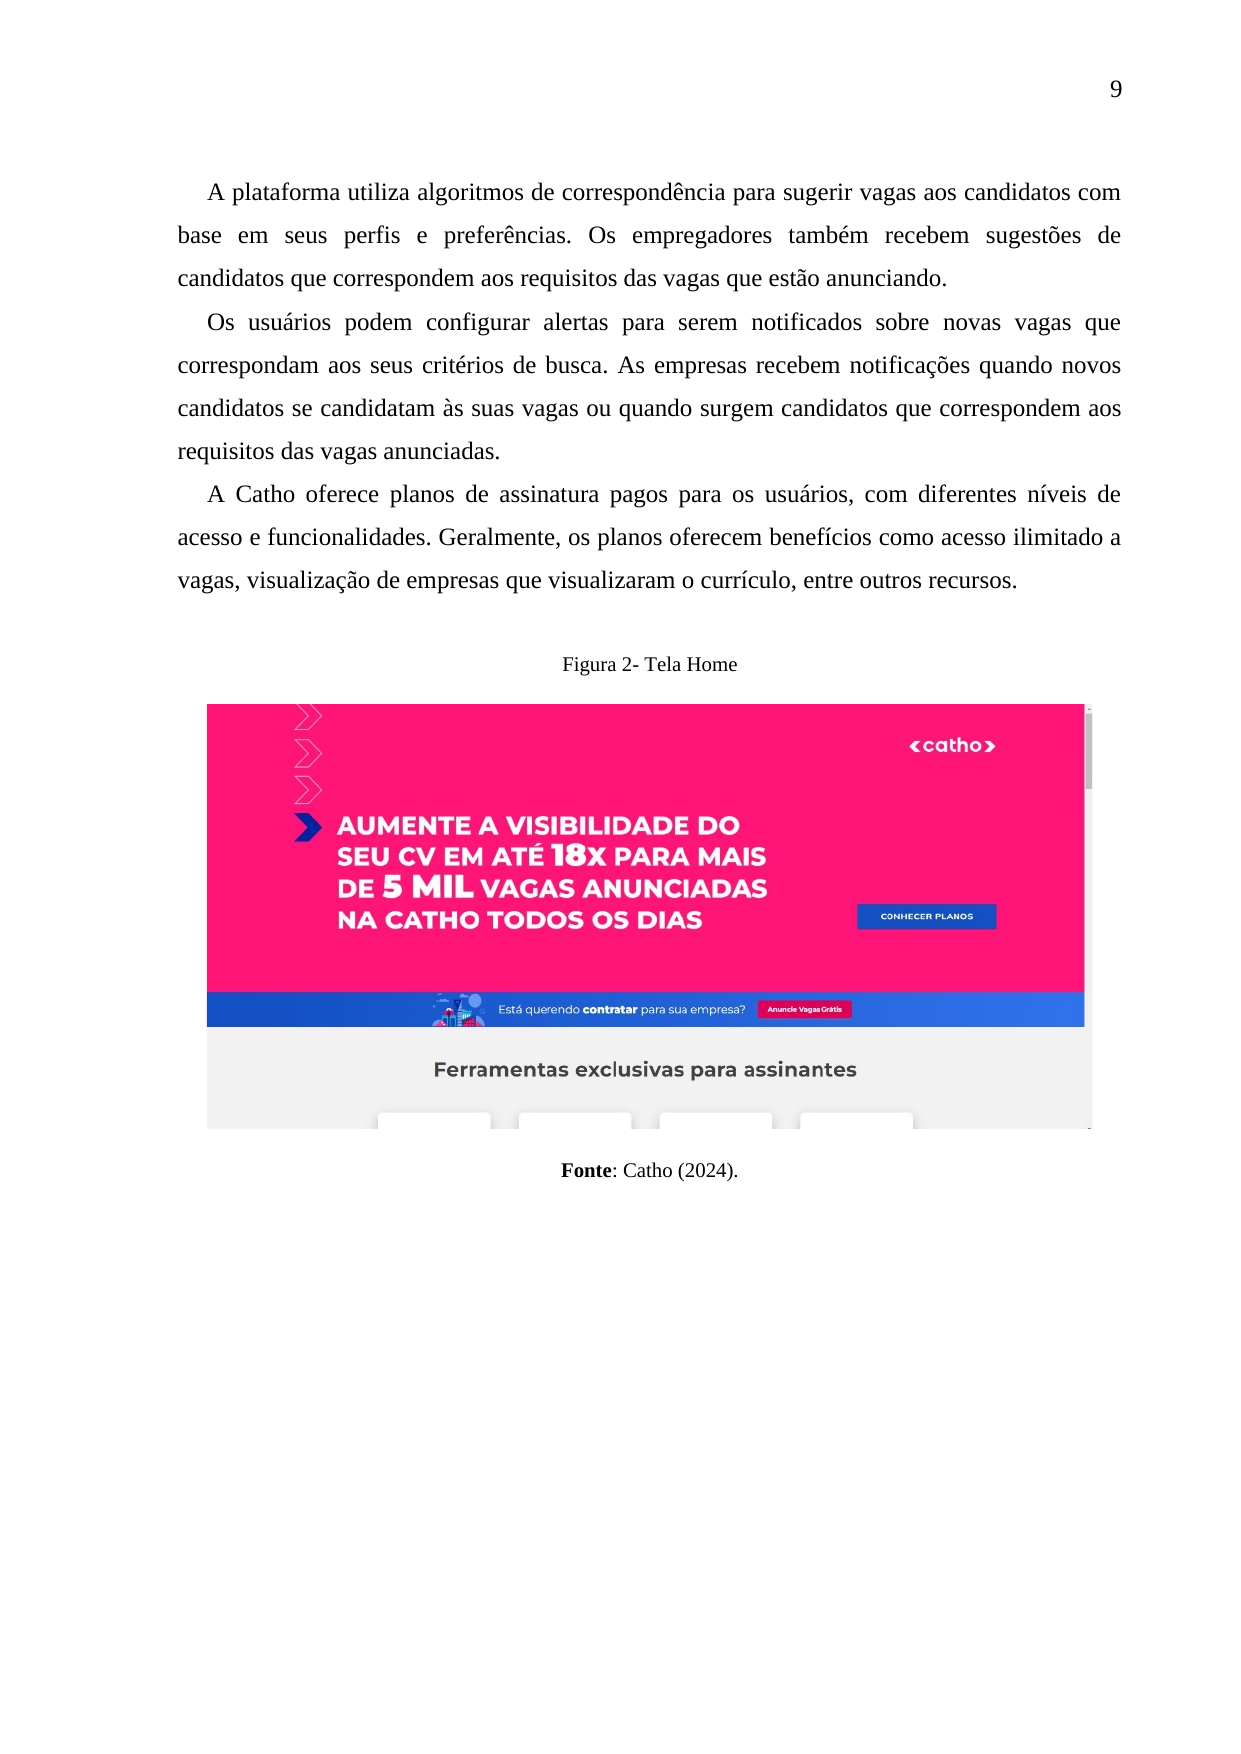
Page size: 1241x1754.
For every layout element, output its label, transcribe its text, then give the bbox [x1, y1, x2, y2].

picture [206, 704, 1093, 1129]
text Fonte: Catho (2024). [177, 1158, 1122, 1182]
text Os usuários podem configurar alertas para serem notificados sobre novas vagas que correspondam aos seus critérios de busca. As empresas recebem notificações quando novos candidatos se candidatam às suas vagas ou quando surgem candidatos que correspondem aos requisitos das vagas anunciadas. [177, 307, 1122, 465]
text A plataforma utiliza algoritmos de correspondência para sugerir vagas aos candidatos com base em seus perfis e preferências. Os empregadores também recebem sugestões de candidatos que correspondem aos requisitos das vagas que estão anunciando. [177, 177, 1122, 292]
text A Catho oferece planos de assinatura pagos para os usuários, com diferentes níveis de acesso e funcionalidades. Geralmente, os planos oferecem benefícios como acesso ilimitado a vagas, visualização de empresas que visualizaram o currículo, entre outros recursos. [177, 479, 1122, 594]
text Figura 2- Tela Home [177, 652, 1122, 676]
